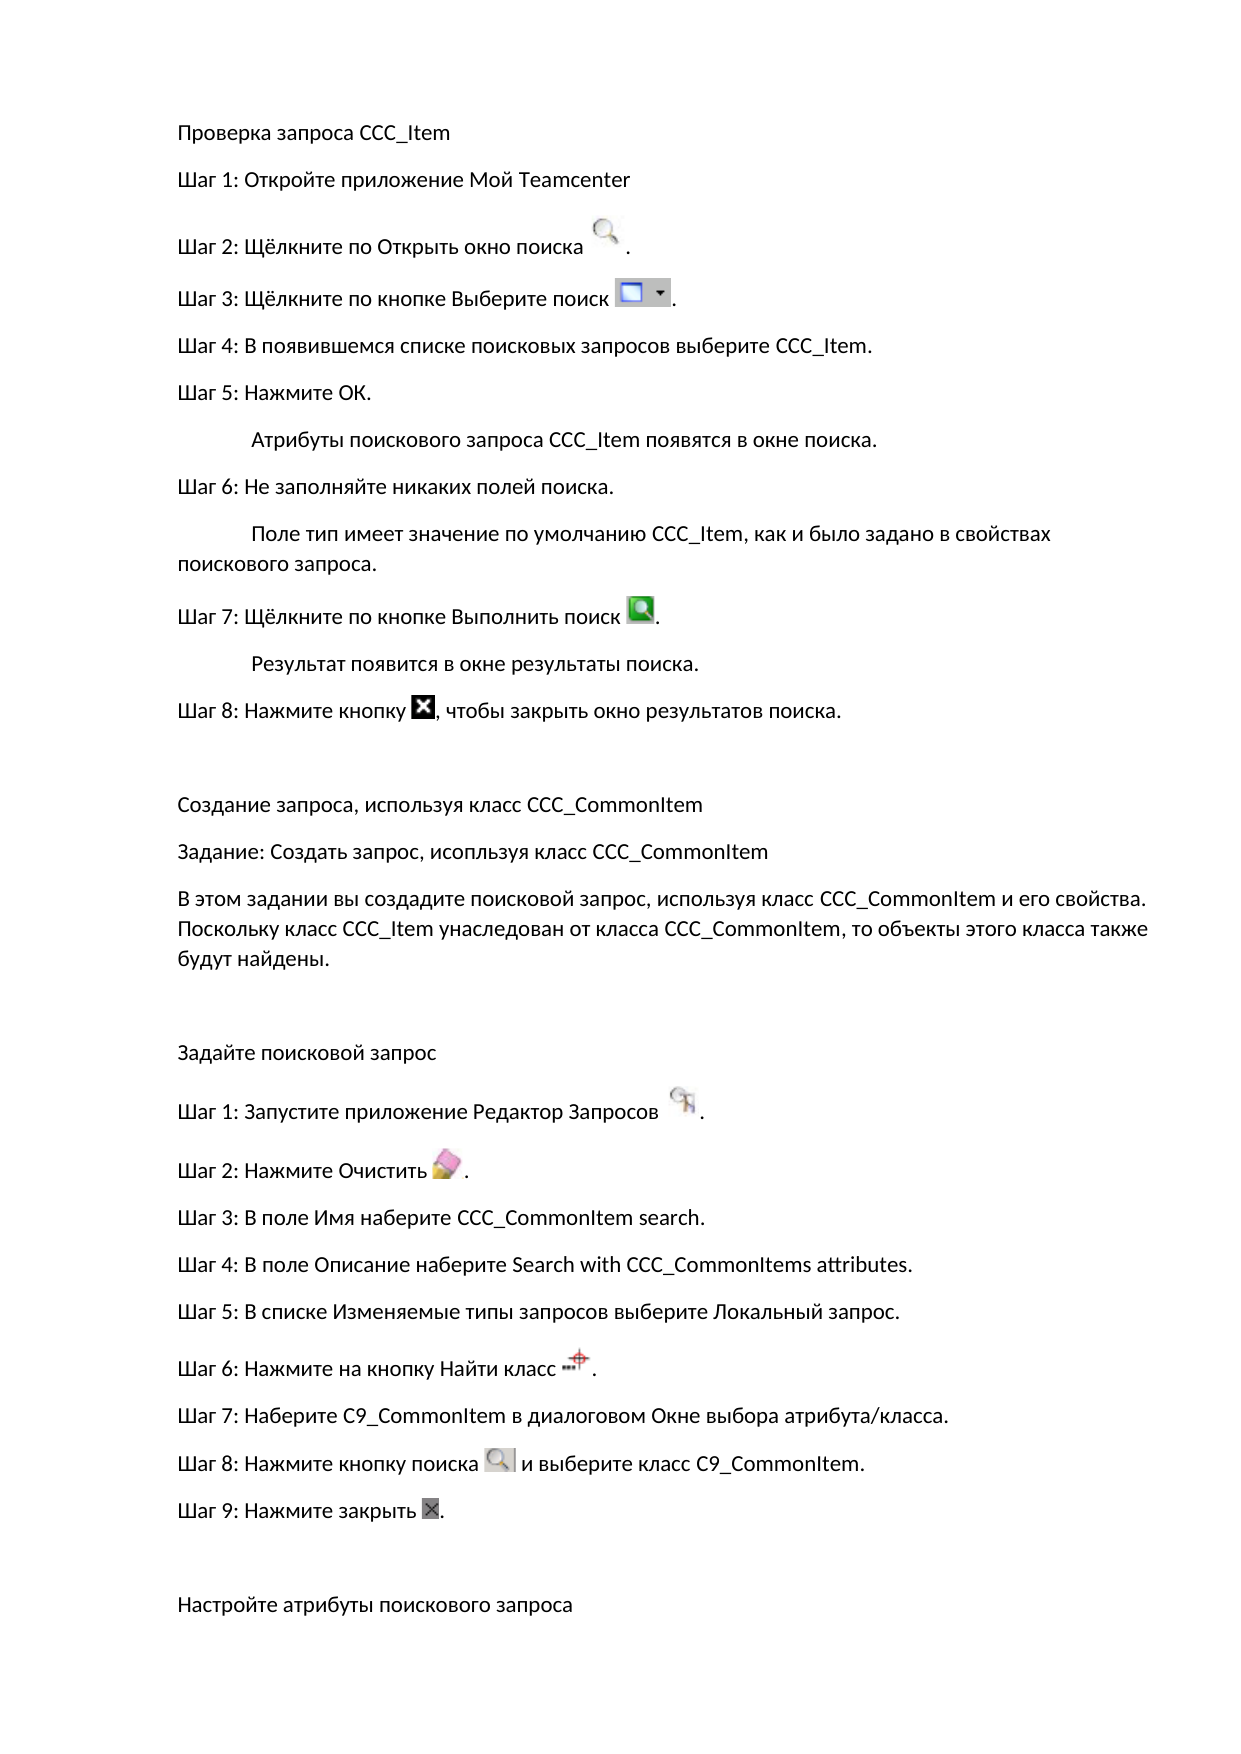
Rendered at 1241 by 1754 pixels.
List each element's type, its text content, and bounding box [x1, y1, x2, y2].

text Шаг 7: Наберите C9_CommonItem в диалоговом Окне выбора атрибута/класса. [177, 1401, 1152, 1429]
text Шаг 4: В появившемся списке поисковых запросов выберите CCC_Item. [177, 331, 1152, 359]
picture [626, 596, 655, 624]
text Поле тип имеет значение по умолчанию CCC_Item, как и было задано в свойствах поискового запроса. [177, 519, 1152, 577]
text Шаг 8: Нажмите кнопку , чтобы закрыть окно результатов поиска. [177, 696, 1152, 725]
picture [589, 211, 626, 254]
text Шаг 4: В поле Описание наберите Search with CCC_CommonItems attributes. [177, 1250, 1152, 1278]
text Результат появится в окне результаты поиска. [177, 649, 1152, 677]
picture [614, 278, 671, 307]
picture [411, 695, 435, 719]
picture [664, 1085, 699, 1120]
text Настройте атрибуты поискового запроса [177, 1590, 1152, 1618]
text Шаг 7: Щёлкните по кнопке Выполнить поиск . [177, 596, 1152, 630]
picture [561, 1343, 592, 1377]
text Проверка запроса CCC_Item [177, 118, 1152, 146]
text Шаг 6: Не заполняйте никаких полей поиска. [177, 472, 1152, 500]
picture [484, 1448, 516, 1472]
text Шаг 9: Нажмите закрыть . [177, 1496, 1152, 1524]
text Шаг 1: Запустите приложение Редактор Запросов . [177, 1085, 1152, 1125]
text Атрибуты поискового запроса CCC_Item появятся в окне поиска. [177, 425, 1152, 453]
text Шаг 6: Нажмите на кнопку Найти класс . [177, 1344, 1152, 1382]
text Шаг 5: В списке Изменяемые типы запросов выберите Локальный запрос. [177, 1297, 1152, 1325]
picture [432, 1144, 464, 1179]
text Шаг 5: Нажмите ОК. [177, 378, 1152, 406]
text Создание запроса, используя класс CCC_CommonItem [177, 790, 1152, 818]
text Шаг 3: Щёлкните по кнопке Выберите поиск . [177, 279, 1152, 312]
text В этом задании вы создадите поисковой запрос, используя класс CCC_CommonItem и его свойства. Поскольку класс CCC_Item унаследован от класса CCC_CommonItem, то объекты этого класса также будут найдены. [177, 884, 1152, 973]
text Задание: Создать запрос, исопльзуя класс CCC_CommonItem [177, 837, 1152, 865]
text Шаг 3: В поле Имя наберите CCC_CommonItem search. [177, 1203, 1152, 1231]
text Шаг 1: Откройте приложение Мой Teamcenter [177, 165, 1152, 193]
text Шаг 2: Щёлкните по Открыть окно поиска . [177, 212, 1152, 260]
text Шаг 8: Нажмите кнопку поиска и выберите класс C9_CommonItem. [177, 1448, 1152, 1477]
picture [421, 1498, 439, 1519]
text Шаг 2: Нажмите Очистить . [177, 1144, 1152, 1184]
text Задайте поисковой запрос [177, 1038, 1152, 1066]
